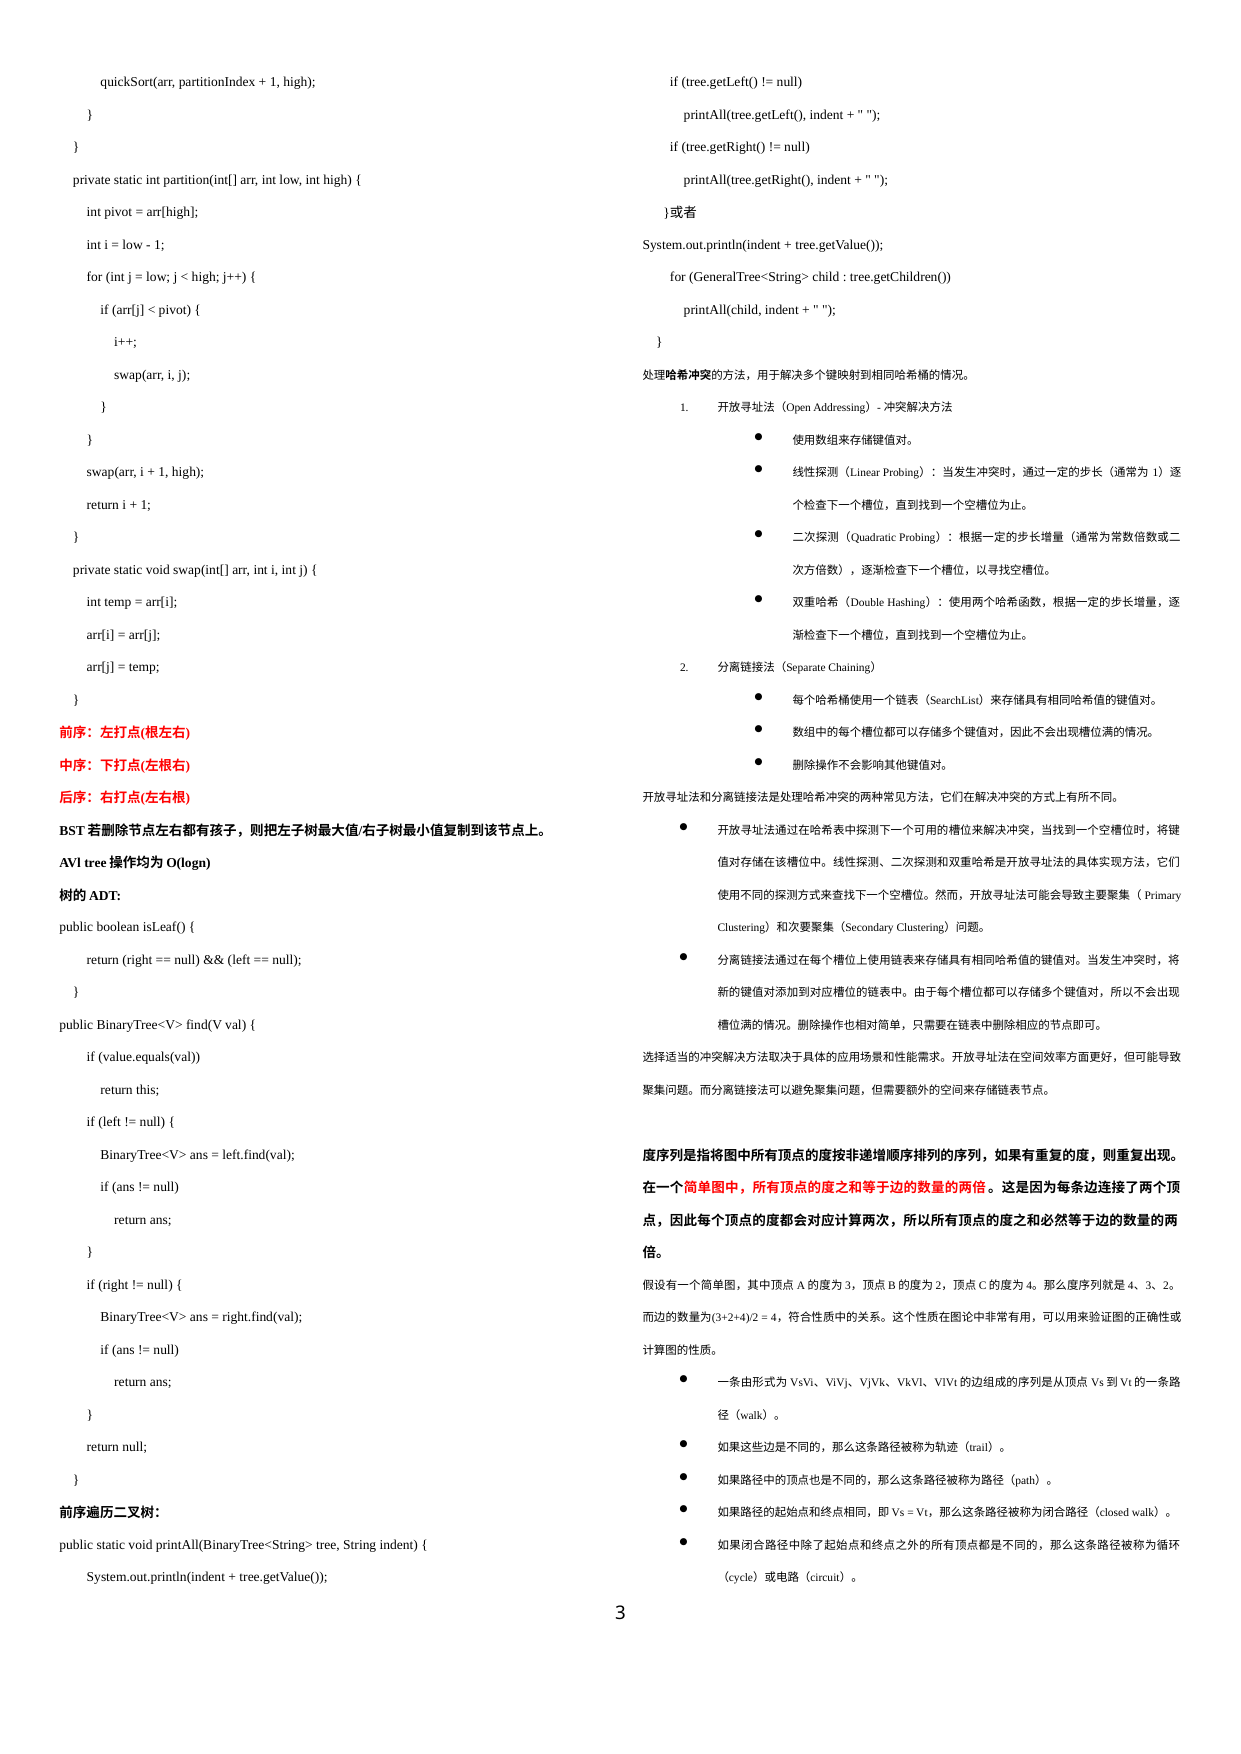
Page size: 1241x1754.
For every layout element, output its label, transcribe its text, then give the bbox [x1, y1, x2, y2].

text if (left != null) { [59, 1106, 598, 1138]
list 一条由形式为VsVi、ViVj、VjVk、VkVl、VlVt的边组成的序列是从顶点Vs到Vt的一条路径（walk）。 [680, 1366, 1181, 1431]
list 二次探测（Quadratic Probing）：根据一定的步长增量（通常为常数倍数或二次方倍数），逐渐检查下一个槽位，以寻找空槽位。 [755, 521, 1181, 586]
text int temp = arr[i]; [59, 586, 598, 618]
text } [59, 1463, 598, 1496]
text int i = low - 1; [59, 228, 598, 261]
list 如果路径中的顶点也是不同的，那么这条路径被称为路径（path）。 [680, 1463, 1181, 1496]
text swap(arr, i + 1, high); [59, 456, 598, 488]
text if (right != null) { [59, 1268, 598, 1301]
text return ans; [59, 1366, 598, 1398]
list 开放寻址法通过在哈希表中探测下一个可用的槽位来解决冲突，当找到一个空槽位时，将键值对存储在该槽位中。线性探测、二次探测和双重哈希是开放寻址法的具体实现方法，它们使用不同的探测方式来查找下一个空槽位。然而，开放寻址法可能会导致主要聚集（Primary Clustering）和次要聚集（Secondary Clustering）问题。 [680, 813, 1181, 943]
text return this; [59, 1073, 598, 1106]
text public BinaryTree<V> find(V val) { [59, 1008, 598, 1041]
text 前序遍历二叉树： [59, 1496, 598, 1528]
text i++; [59, 326, 598, 358]
text printAll(child, indent + " "); [642, 293, 1181, 326]
text } [59, 423, 598, 456]
list 如果路径的起始点和终点相同，即Vs = Vt，那么这条路径被称为闭合路径（closed walk）。 [680, 1496, 1181, 1528]
text if (tree.getLeft() != null) [642, 66, 1181, 98]
text quickSort(arr, partitionIndex + 1, high); [59, 66, 598, 98]
text if (ans != null) [59, 1171, 598, 1203]
text 在一个简单图中，所有顶点的度之和等于边的数量的两倍。这是因为每条边连接了两个顶点，因此每个顶点的度都会对应计算两次，所以所有顶点的度之和必然等于边的数量的两倍。 [642, 1171, 1181, 1268]
text } [59, 98, 598, 131]
list 分离链接法通过在每个槽位上使用链表来存储具有相同哈希值的键值对。当发生冲突时，将新的键值对添加到对应槽位的链表中。由于每个槽位都可以存储多个键值对，所以不会出现槽位满的情况。删除操作也相对简单，只需要在链表中删除相应的节点即可。 [680, 943, 1181, 1041]
text if (value.equals(val)) [59, 1041, 598, 1073]
text int pivot = arr[high]; [59, 196, 598, 228]
text return (right == null) && (left == null); [59, 943, 598, 976]
text 处理哈希冲突的方法，用于解决多个键映射到相同哈希桶的情况。 [642, 358, 1181, 391]
list 删除操作不会影响其他键值对。 [755, 748, 1181, 781]
text BST若删除节点左右都有孩子，则把左子树最大值/右子树最小值复制到该节点上。 [59, 813, 598, 846]
list 使用数组来存储键值对。 [755, 423, 1181, 456]
text return ans; [59, 1203, 598, 1236]
text }或者 [642, 196, 1181, 228]
text private static void swap(int[] arr, int i, int j) { [59, 553, 598, 586]
text public boolean isLeaf() { [59, 911, 598, 943]
text System.out.println(indent + tree.getValue()); [59, 1561, 598, 1593]
text if (ans != null) [59, 1333, 598, 1366]
list 每个哈希桶使用一个链表（SearchList）来存储具有相同哈希值的键值对。 [755, 683, 1181, 716]
text arr[i] = arr[j]; [59, 618, 598, 651]
text for (GeneralTree<String> child : tree.getChildren()) [642, 261, 1181, 293]
text if (tree.getRight() != null) [642, 131, 1181, 163]
text printAll(tree.getRight(), indent + " "); [642, 163, 1181, 196]
text 中序：下打点(左根右) [59, 748, 598, 781]
list 数组中的每个槽位都可以存储多个键值对，因此不会出现槽位满的情况。 [755, 716, 1181, 748]
text swap(arr, i, j); [59, 358, 598, 391]
text } [642, 326, 1181, 358]
text } [59, 131, 598, 163]
text 开放寻址法和分离链接法是处理哈希冲突的两种常见方法，它们在解决冲突的方式上有所不同。 [642, 781, 1181, 813]
list 如果这些边是不同的，那么这条路径被称为轨迹（trail）。 [680, 1431, 1181, 1463]
text 选择适当的冲突解决方法取决于具体的应用场景和性能需求。开放寻址法在空间效率方面更好，但可能导致聚集问题。而分离链接法可以避免聚集问题，但需要额外的空间来存储链表节点。 [642, 1041, 1181, 1106]
list 分离链接法（Separate Chaining） [680, 651, 1181, 683]
text } [59, 521, 598, 553]
text } [59, 1398, 598, 1431]
text } [59, 683, 598, 716]
text 前序：左打点(根左右) [59, 716, 598, 748]
text return i + 1; [59, 488, 598, 521]
text } [59, 976, 598, 1008]
text BinaryTree<V> ans = left.find(val); [59, 1138, 598, 1171]
text printAll(tree.getLeft(), indent + " "); [642, 98, 1181, 131]
list 线性探测（Linear Probing）：当发生冲突时，通过一定的步长（通常为1）逐个检查下一个槽位，直到找到一个空槽位为止。 [755, 456, 1181, 521]
text for (int j = low; j < high; j++) { [59, 261, 598, 293]
list 如果闭合路径中除了起始点和终点之外的所有顶点都是不同的，那么这条路径被称为循环（cycle）或电路（circuit）。 [680, 1528, 1181, 1593]
text if (arr[j] < pivot) { [59, 293, 598, 326]
text arr[j] = temp; [59, 651, 598, 683]
text 度序列是指将图中所有顶点的度按非递增顺序排列的序列，如果有重复的度，则重复出现。 [642, 1138, 1181, 1171]
text 假设有一个简单图，其中顶点A的度为3，顶点B的度为2，顶点C的度为4。那么度序列就是4、3、2。而边的数量为(3+2+4)/2 = 4，符合性质中的关系。这个性质在图论中非常有用，可以用来验证图的正确性或计算图的性质。 [642, 1268, 1181, 1366]
text public static void printAll(BinaryTree<String> tree, String indent) { [59, 1528, 598, 1561]
text } [59, 1236, 598, 1268]
list 开放寻址法（Open Addressing）- 冲突解决方法 [680, 391, 1181, 423]
text return null; [59, 1431, 598, 1463]
text 树的ADT: [59, 878, 598, 911]
text AVl tree操作均为O(logn) [59, 846, 598, 878]
text 后序：右打点(左右根) [59, 781, 598, 813]
text } [59, 391, 598, 423]
list 双重哈希（Double Hashing）：使用两个哈希函数，根据一定的步长增量，逐渐检查下一个槽位，直到找到一个空槽位为止。 [755, 586, 1181, 651]
text private static int partition(int[] arr, int low, int high) { [59, 163, 598, 196]
text System.out.println(indent + tree.getValue()); [642, 228, 1181, 261]
text BinaryTree<V> ans = right.find(val); [59, 1301, 598, 1333]
